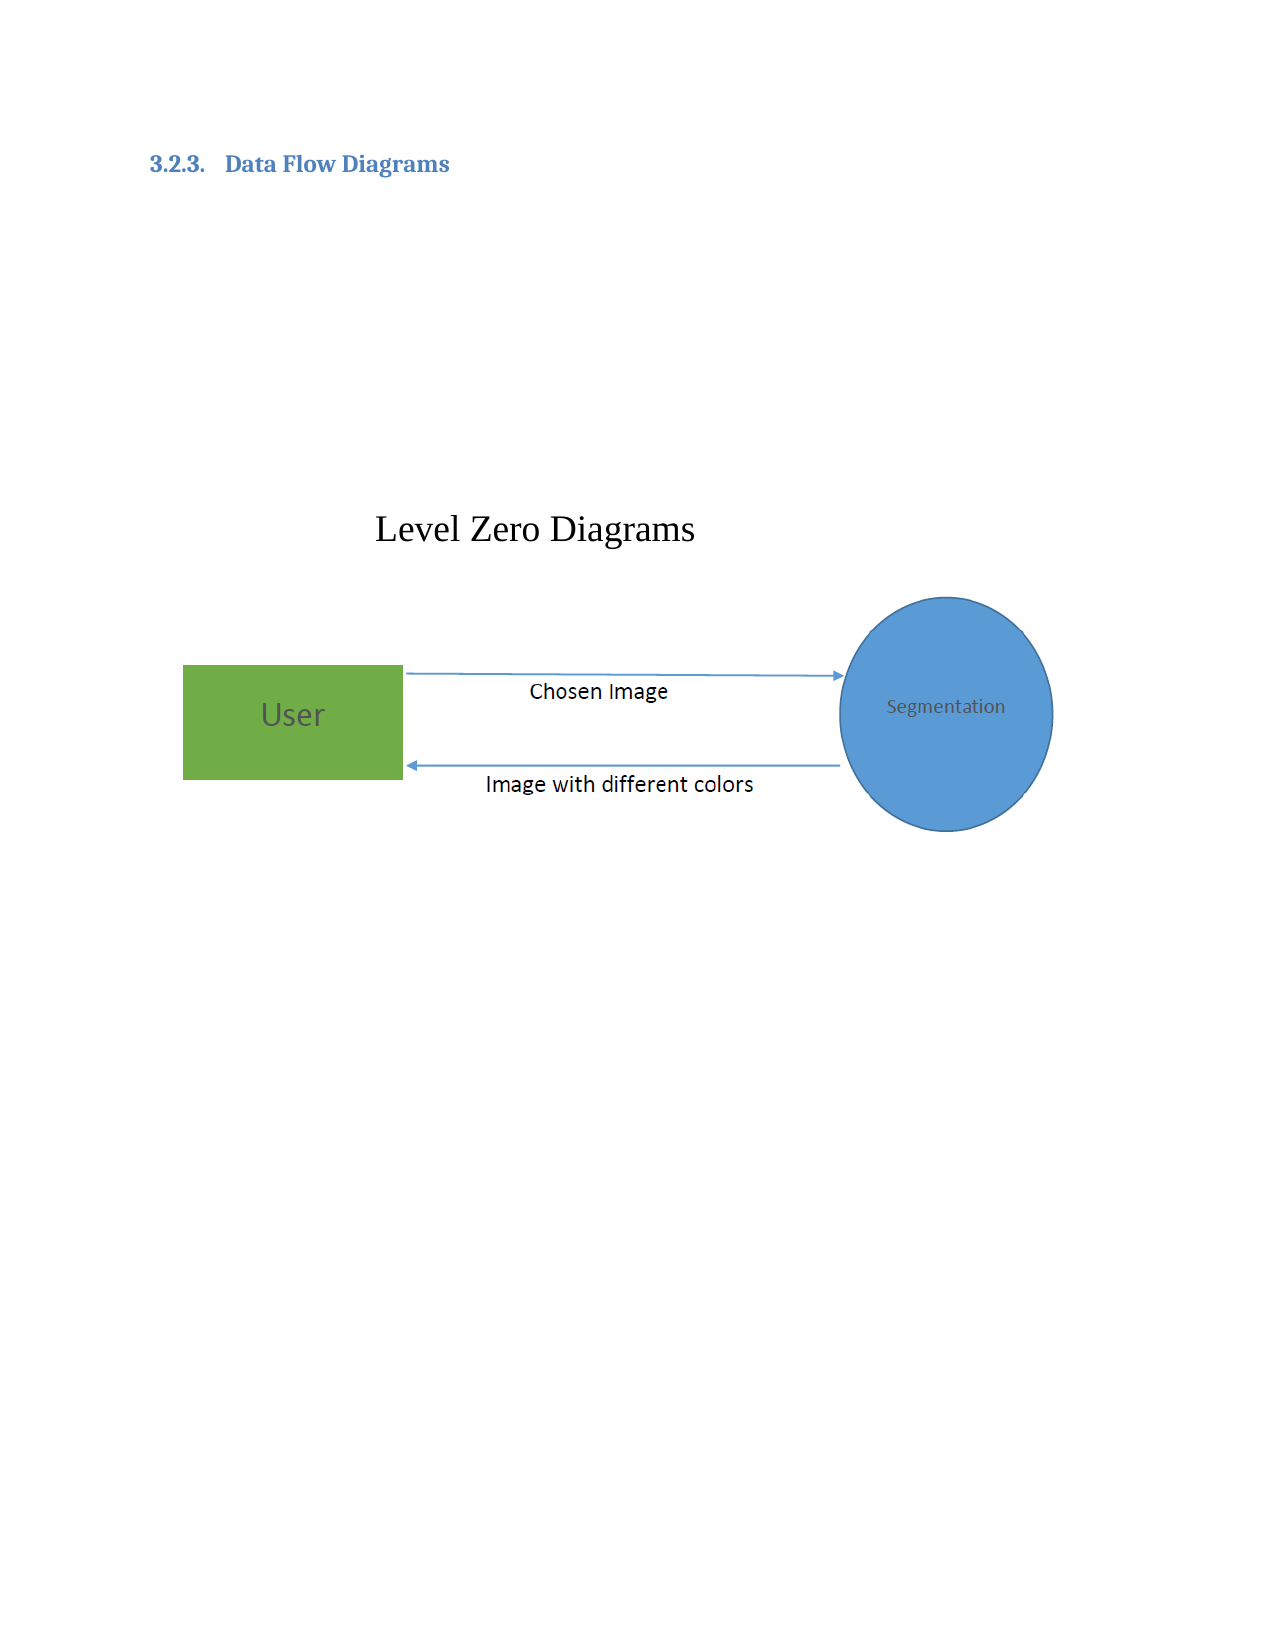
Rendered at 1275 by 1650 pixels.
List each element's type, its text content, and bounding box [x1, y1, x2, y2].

subtitle 3.2.3. Data Flow Diagrams [150, 150, 1125, 179]
text Level Zero Diagrams [300, 506, 1125, 549]
picture [150, 576, 1125, 848]
